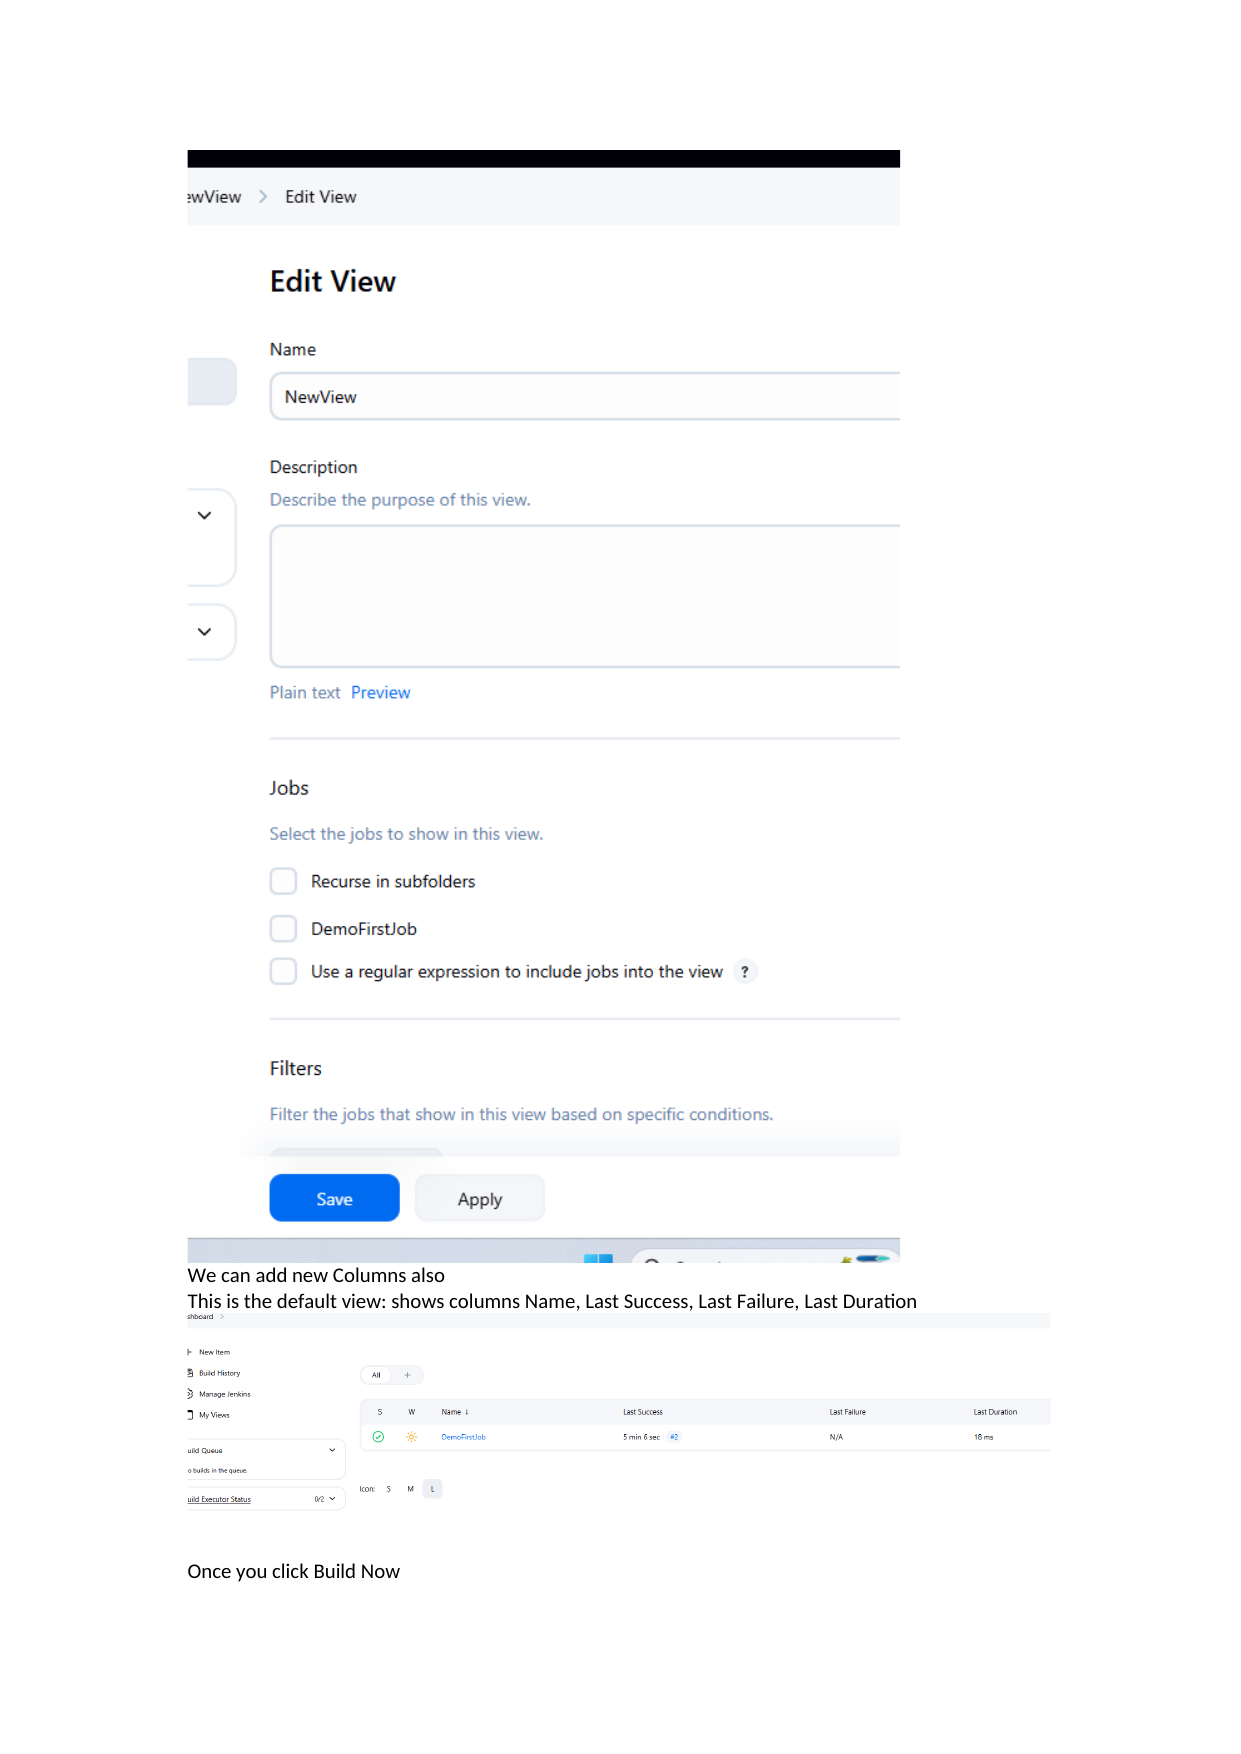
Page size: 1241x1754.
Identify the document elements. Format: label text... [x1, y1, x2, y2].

picture [187, 150, 901, 1263]
text We can add new Columns also [187, 1262, 1053, 1288]
text Once you click Build Now [187, 1559, 1053, 1584]
picture [187, 1313, 1051, 1534]
text This is the default view: shows columns Name, Last Success, Last Failure, Last Duration [187, 1288, 1053, 1313]
